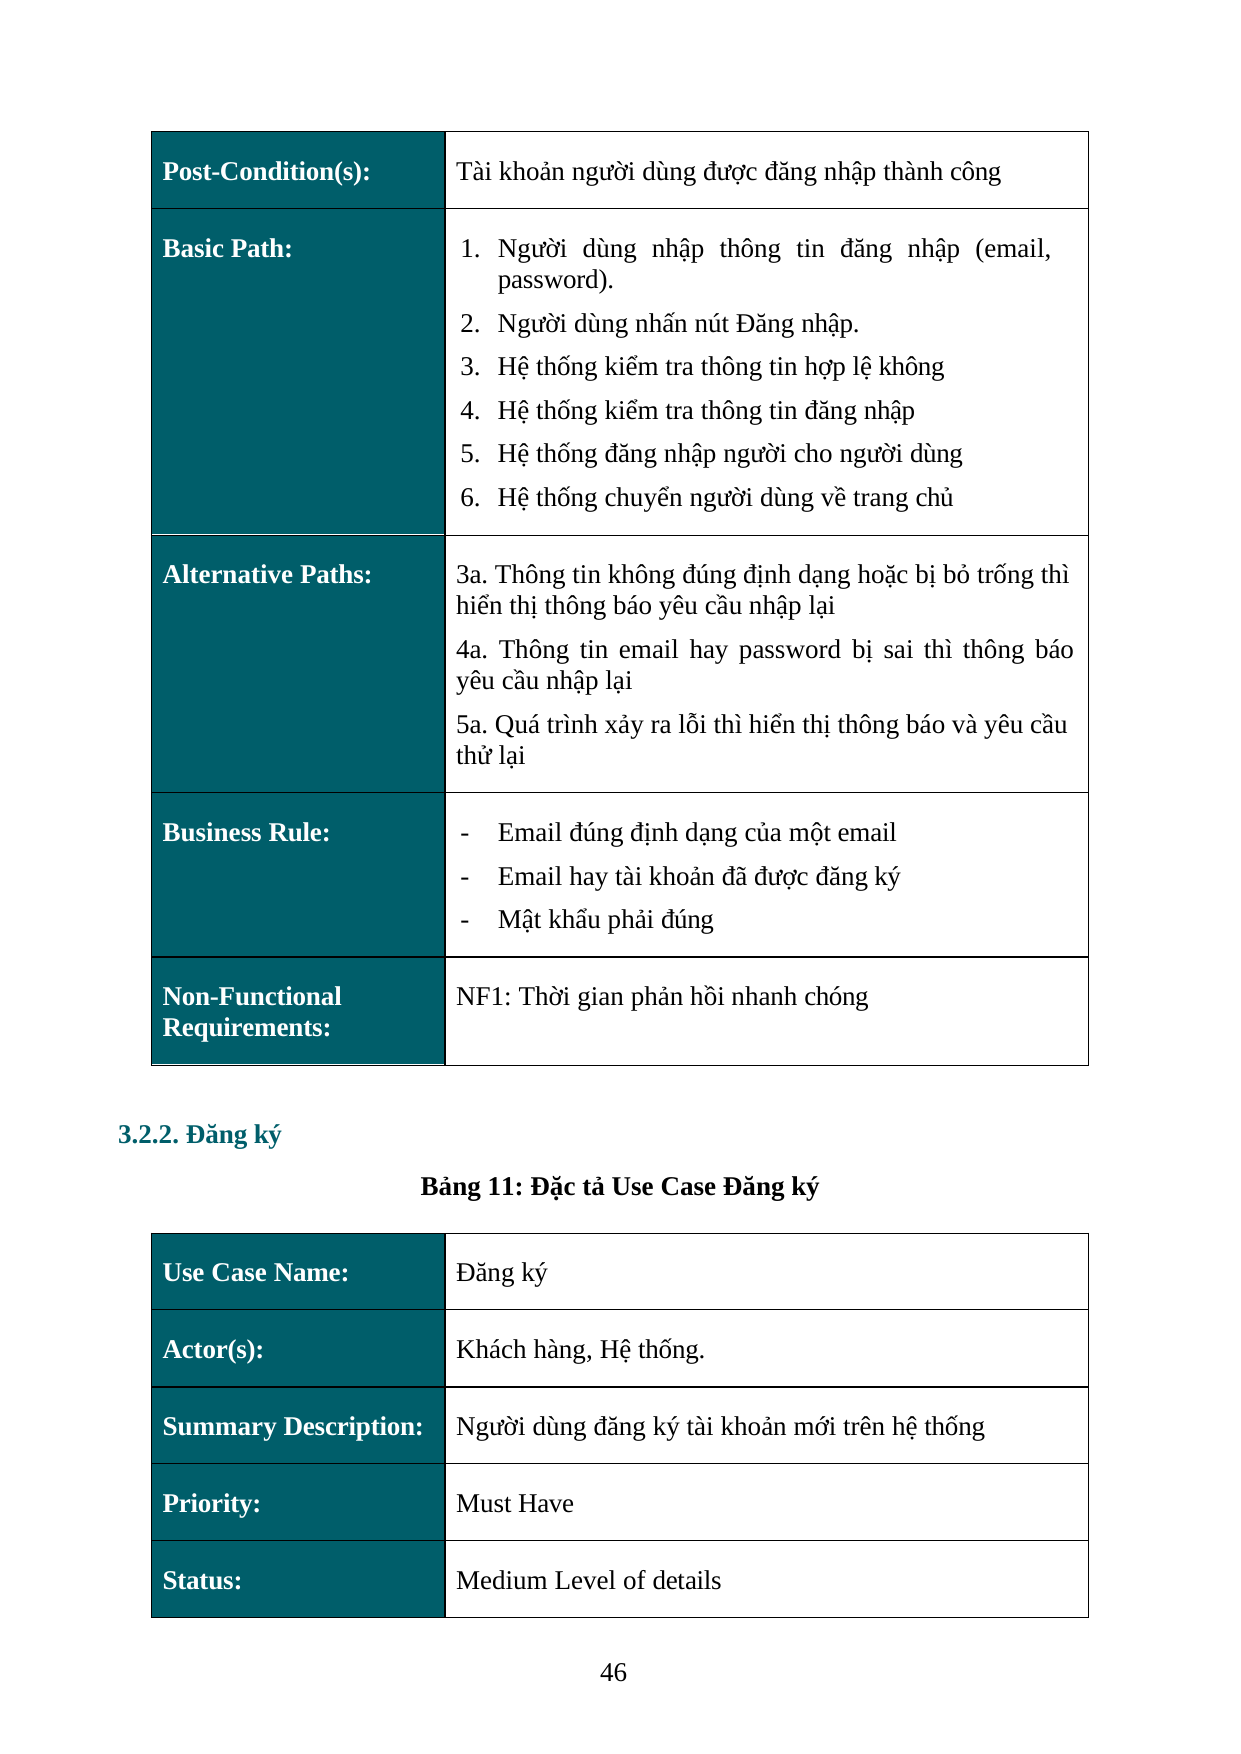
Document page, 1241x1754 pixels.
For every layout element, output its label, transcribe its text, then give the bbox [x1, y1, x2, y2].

table_cell Actor(s): [152, 1310, 444, 1386]
list Đăng ký [118, 1119, 1152, 1150]
table_cell Alternative Paths: [152, 536, 444, 792]
table_cell Status: [152, 1541, 444, 1617]
table_cell 3a. Thông tin không đúng định dạng hoặc bị bỏ trống thì hiển thị thông báo yêu cầu nhập lại 4a. Thông tin email hay password bị sai thì thông báo yêu cầu nhập lại 5a. Quá trình xảy ra lỗi thì hiển thị thông báo và yêu cầu thử lại [446, 536, 1088, 792]
table_cell Summary Description: [152, 1388, 444, 1463]
table_header Post-Condition(s): [152, 132, 444, 208]
table_cell Non-Functional Requirements: [152, 958, 444, 1064]
table_cell NF1: Thời gian phản hồi nhanh chóng [446, 958, 1088, 1064]
subtitle Bảng 11: Đặc tả Use Case Đăng ký [88, 1170, 1152, 1201]
table_cell Basic Path: [152, 209, 444, 534]
table_cell Must Have [446, 1464, 1088, 1540]
table_header Tài khoản người dùng được đăng nhập thành công [446, 132, 1088, 208]
table_cell Medium Level of details [446, 1541, 1088, 1617]
table_cell Người dùng nhập thông tin đăng nhập (email, password). Người dùng nhấn nút Đăng nhập. Hệ thống kiểm tra thông tin hợp lệ không Hệ thống kiểm tra thông tin đăng nhập Hệ thống đăng nhập người cho người dùng Hệ thống chuyển người dùng về trang chủ [446, 209, 1088, 534]
table_header Đăng ký [446, 1234, 1088, 1309]
table_cell Priority: [152, 1464, 444, 1540]
table_cell Người dùng đăng ký tài khoản mới trên hệ thống [446, 1388, 1088, 1463]
table_cell Email đúng định dạng của một email Email hay tài khoản đã được đăng ký Mật khẩu phải đúng [446, 793, 1088, 956]
table_cell Khách hàng, Hệ thống. [446, 1310, 1088, 1386]
table_cell Business Rule: [152, 793, 444, 956]
table_header Use Case Name: [152, 1234, 444, 1309]
